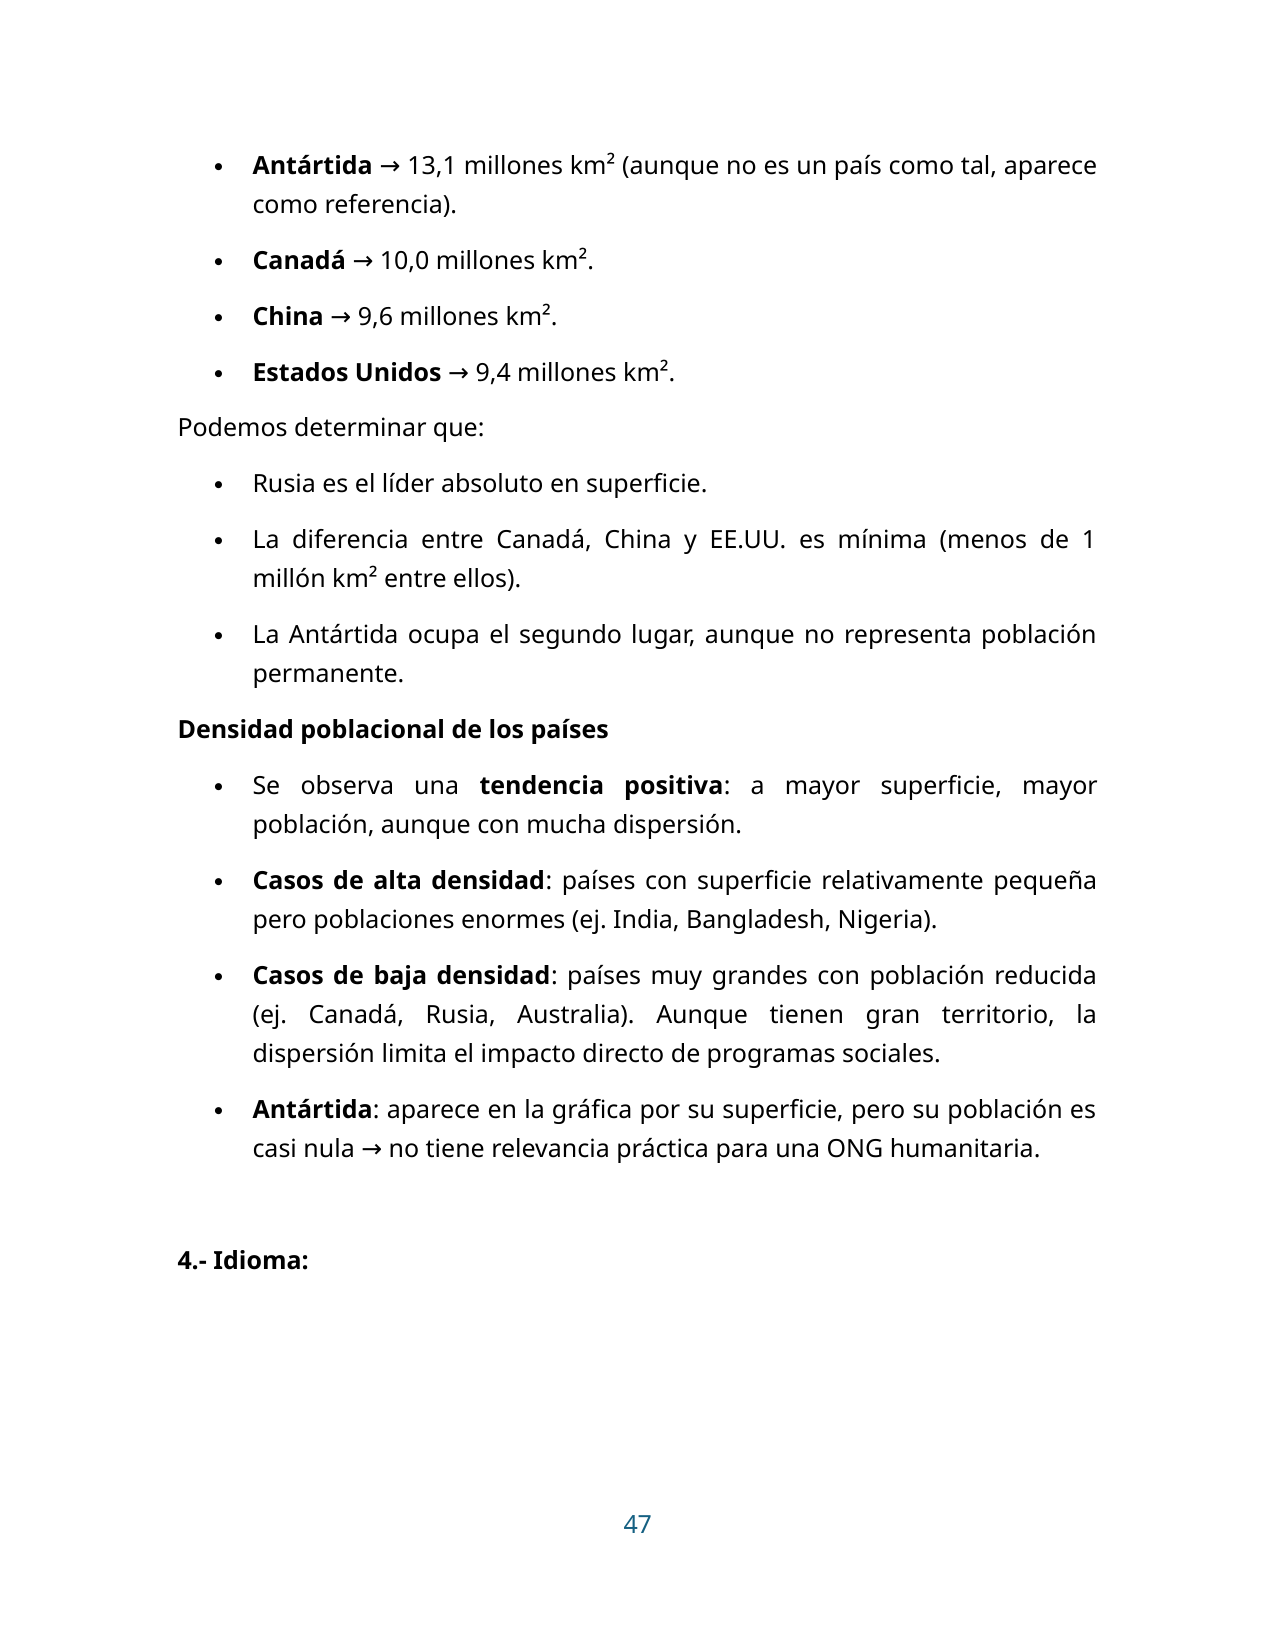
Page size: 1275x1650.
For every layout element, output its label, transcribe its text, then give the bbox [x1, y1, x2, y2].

text Podemos determinar que: [177, 410, 1098, 444]
list Estados Unidos → 9,4 millones km². [215, 354, 1098, 388]
text 4.- Idioma: [177, 1243, 1098, 1277]
list La Antártida ocupa el segundo lugar, aunque no representa población permanente. [215, 617, 1098, 690]
list China → 9,6 millones km². [215, 298, 1098, 332]
list Antártida: aparece en la gráfica por su superficie, pero su población es casi nula → no tiene relevancia práctica para una ONG humanitaria. [215, 1092, 1098, 1165]
text Densidad poblacional de los países [177, 712, 1098, 746]
list Canadá → 10,0 millones km². [215, 243, 1098, 277]
list Se observa una tendencia positiva: a mayor superficie, mayor población, aunque con mucha dispersión. [215, 768, 1098, 841]
list Rusia es el líder absoluto en superficie. [215, 466, 1098, 500]
list Casos de baja densidad: países muy grandes con población reducida (ej. Canadá, Rusia, Australia). Aunque tienen gran territorio, la dispersión limita el impacto directo de programas sociales. [215, 958, 1098, 1070]
list Antártida → 13,1 millones km² (aunque no es un país como tal, aparece como referencia). [215, 148, 1098, 221]
list La diferencia entre Canadá, China y EE.UU. es mínima (menos de 1 millón km² entre ellos). [215, 522, 1098, 595]
list Casos de alta densidad: países con superficie relativamente pequeña pero poblaciones enormes (ej. India, Bangladesh, Nigeria). [215, 863, 1098, 936]
